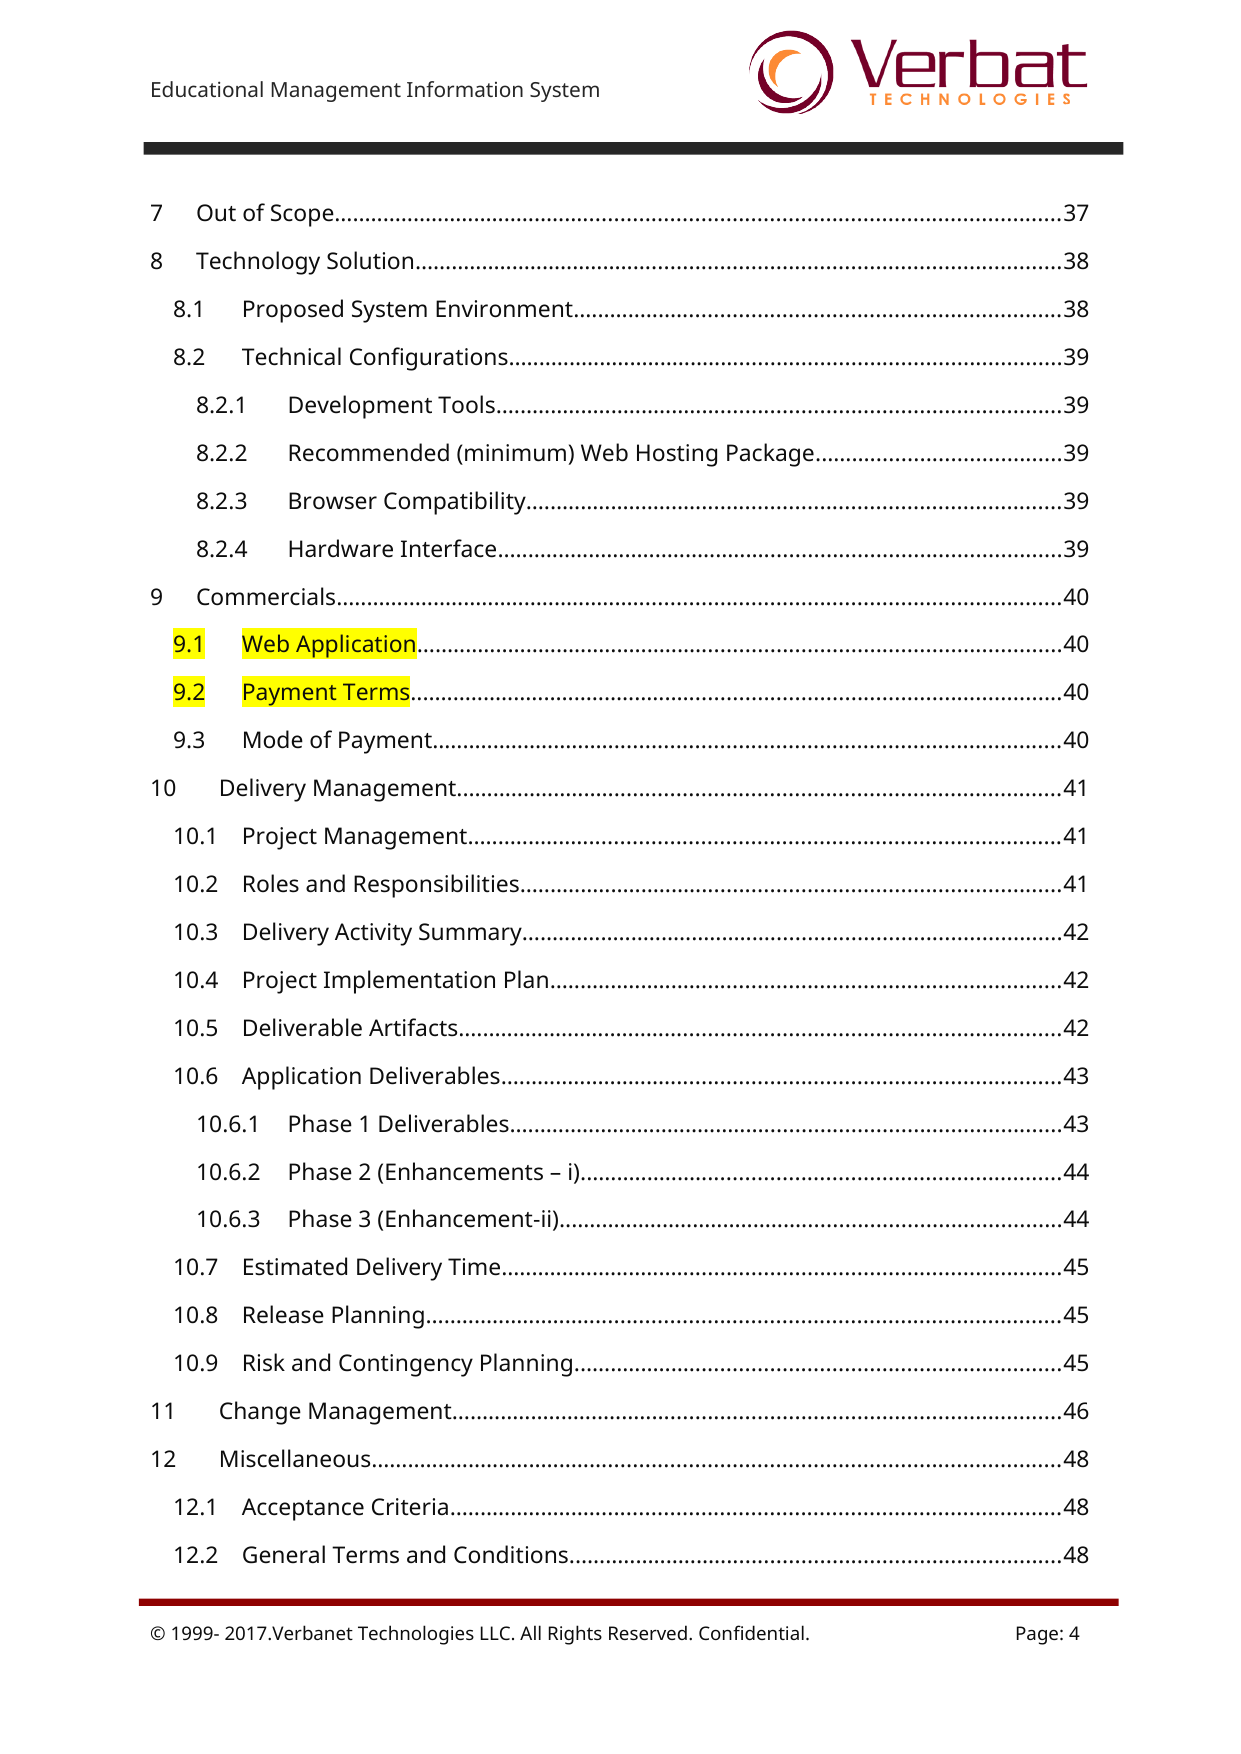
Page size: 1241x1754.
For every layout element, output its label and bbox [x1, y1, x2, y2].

picture [745, 26, 1089, 114]
